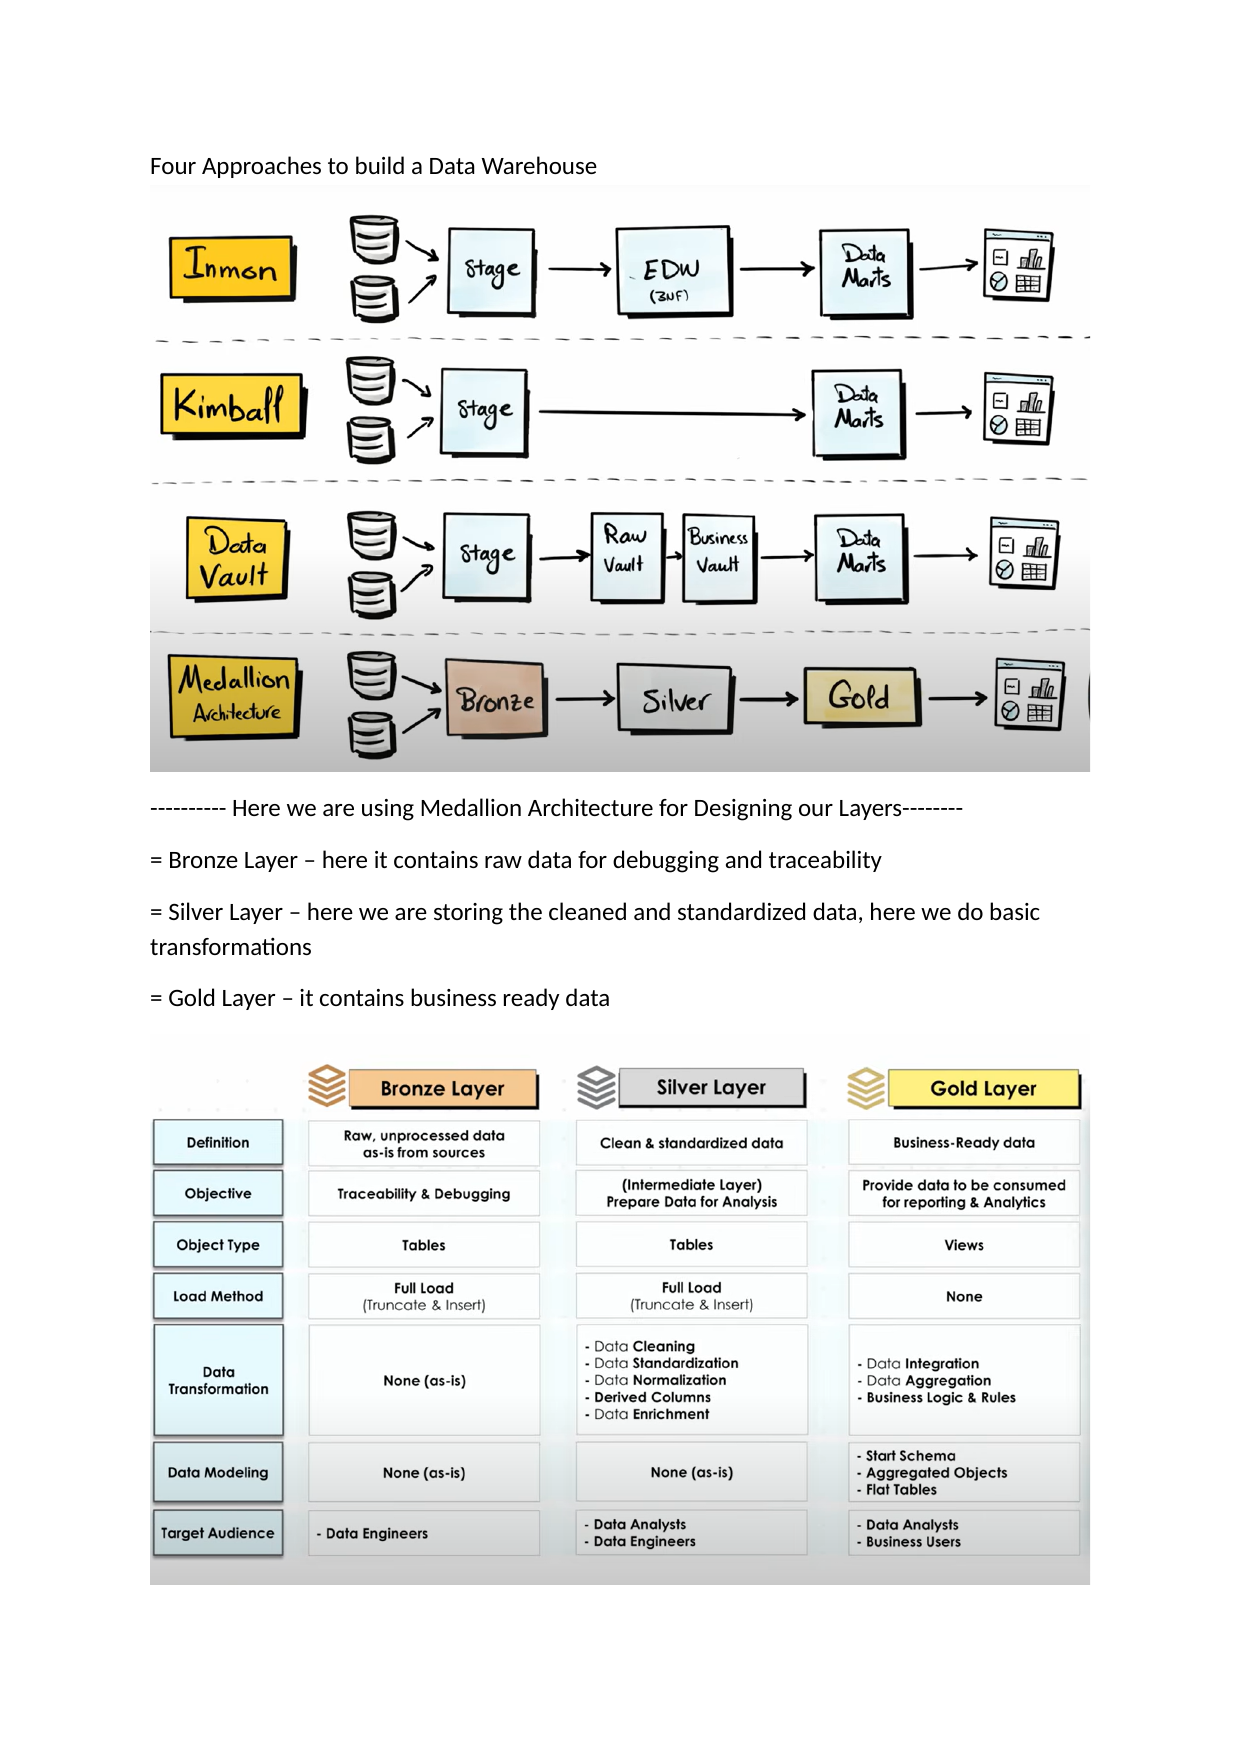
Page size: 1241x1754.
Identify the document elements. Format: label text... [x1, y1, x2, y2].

text = Gold Layer – it contains business ready data [150, 982, 1090, 1013]
text ---------- Here we are using Medallion Architecture for Designing our Layers-------- [150, 792, 1090, 823]
picture [150, 1034, 1091, 1585]
text Four Approaches to build a Data Warehouse [150, 150, 1090, 185]
text = Bronze Layer – here it contains raw data for debugging and traceability [150, 844, 1090, 874]
text = Silver Layer – here we are storing the cleaned and standardized data, here we do basic transformations [150, 896, 1090, 961]
picture [150, 185, 1091, 772]
